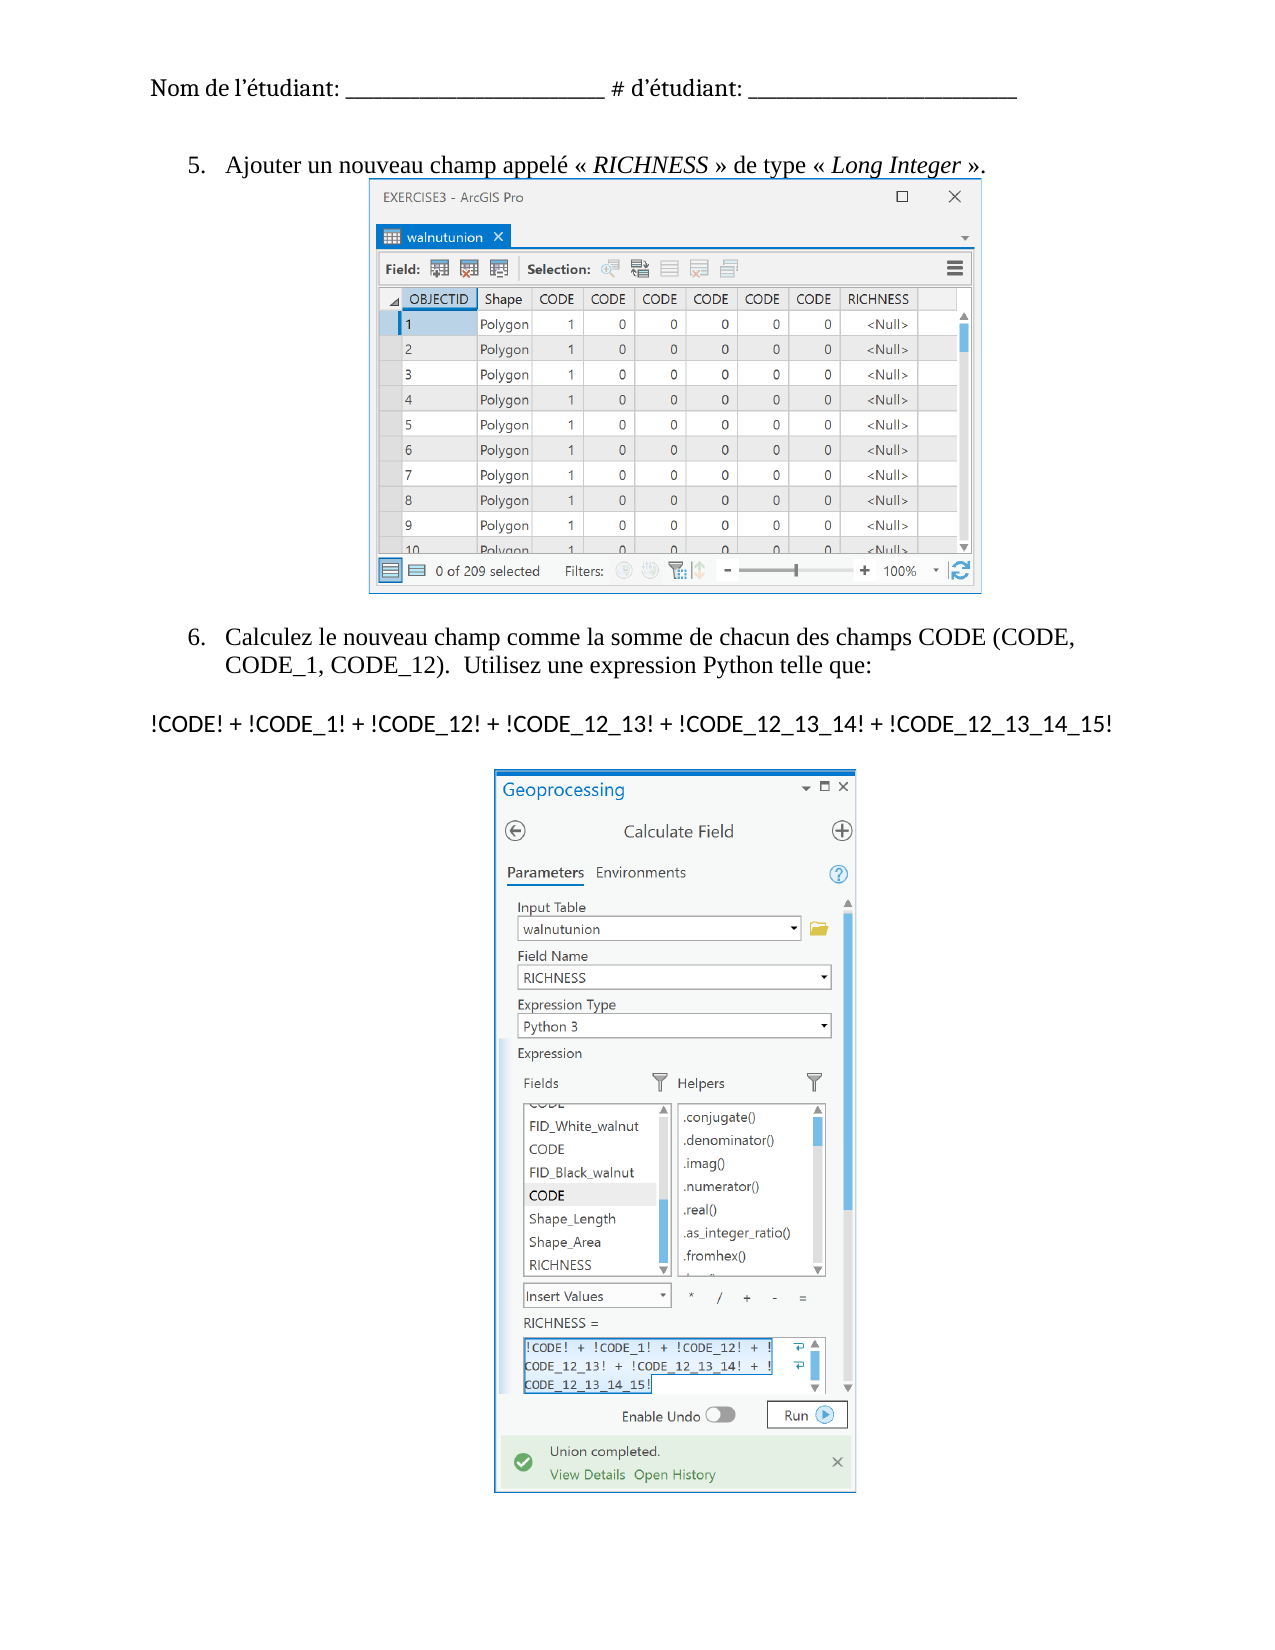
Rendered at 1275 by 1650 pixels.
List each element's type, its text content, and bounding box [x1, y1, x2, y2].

list Calculez le nouveau champ comme la somme de chacun des champs CODE (CODE, CODE_1, CODE_12). Utilisez une expression Python telle que: [187, 622, 1125, 679]
list Ajouter un nouveau champ appelé « RICHNESS » de type « Long Integer ». [187, 150, 1125, 179]
picture [494, 769, 857, 1493]
list !CODE! + !CODE_1! + !CODE_12! + !CODE_12_13! + !CODE_12_13_14! + !CODE_12_13_14_15! [150, 708, 1125, 739]
picture [368, 178, 982, 594]
